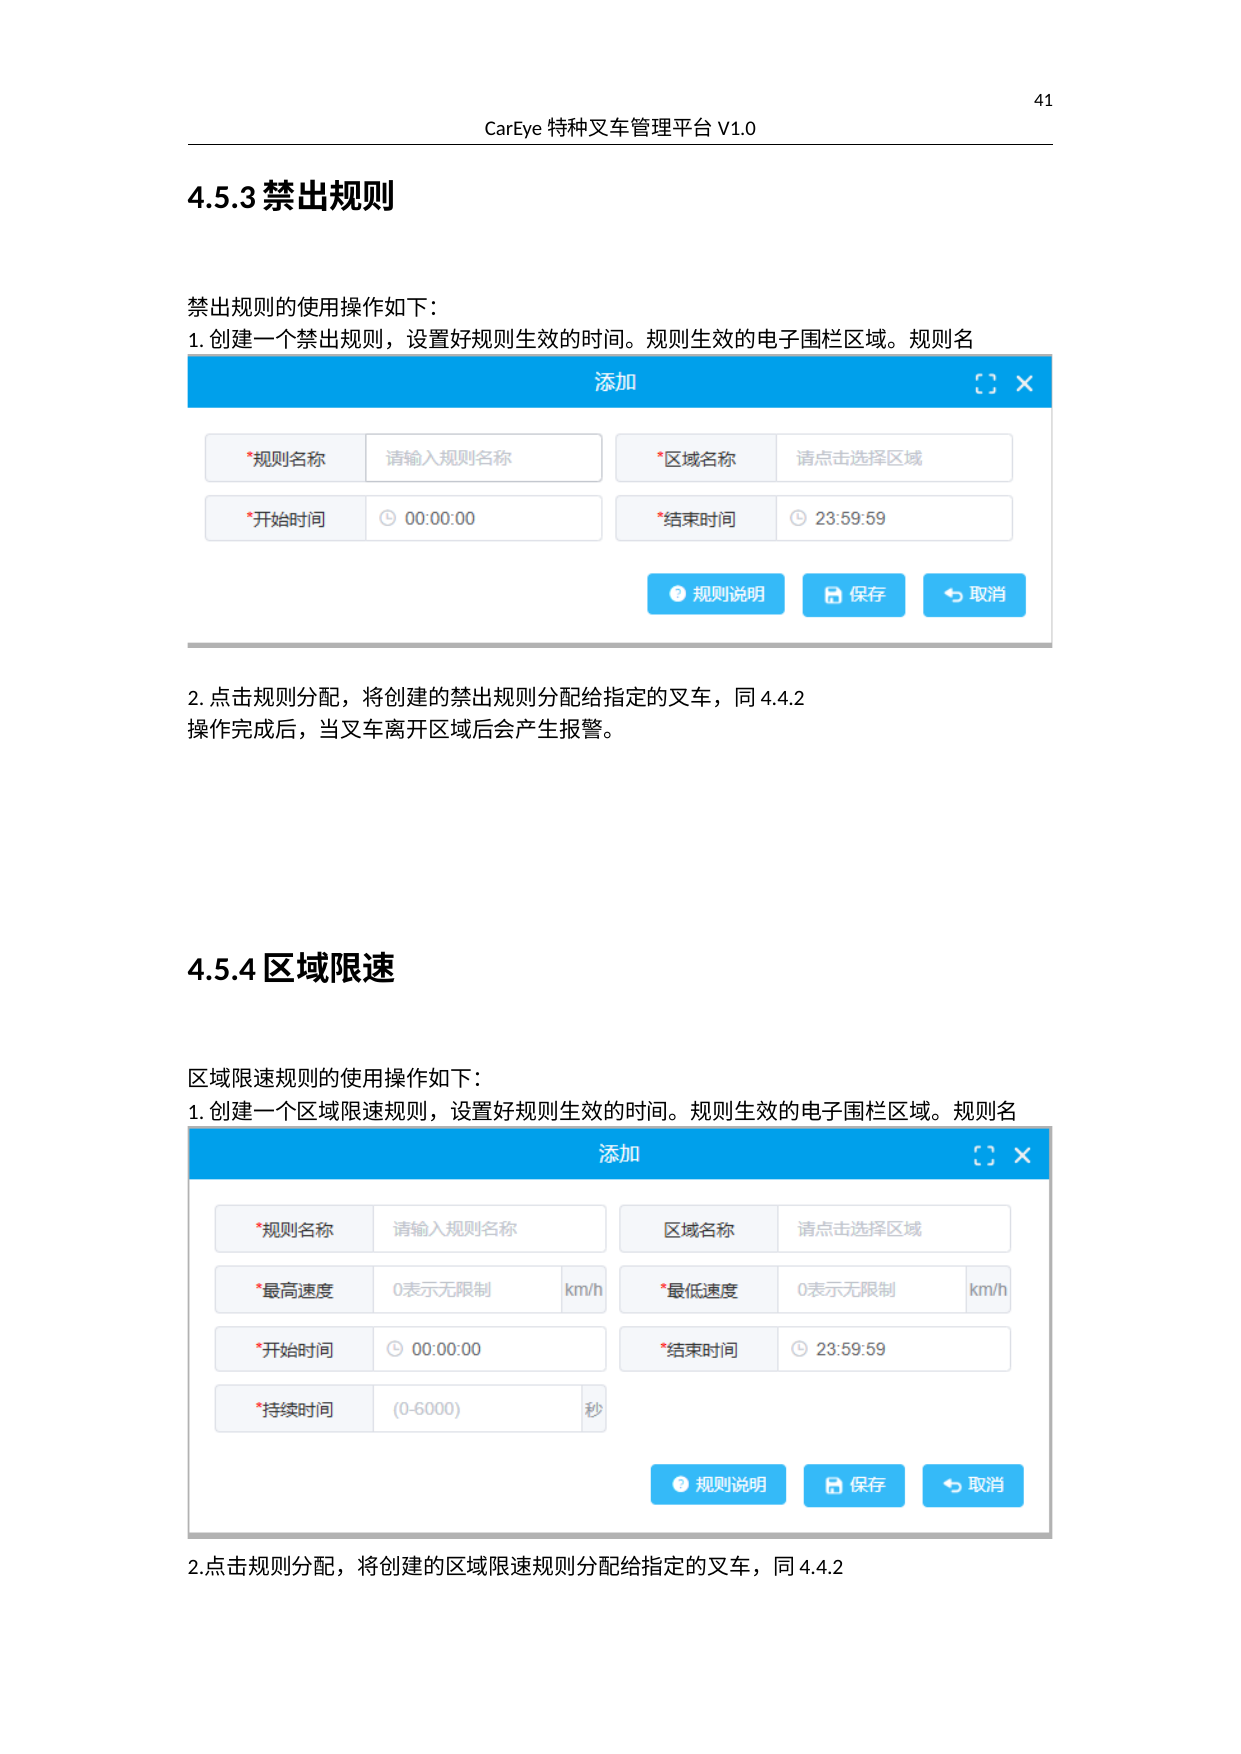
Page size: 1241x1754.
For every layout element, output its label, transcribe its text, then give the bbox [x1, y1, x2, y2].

picture [187, 354, 1053, 648]
subtitle 禁出规则 [187, 162, 1053, 227]
picture [187, 1126, 1053, 1539]
picture [602, 374, 614, 391]
list 创建一个禁出规则，设置好规则生效的时间。规则生效的电子围栏区域。规则名 [187, 322, 1053, 354]
subtitle 区域限速 [187, 934, 1053, 999]
text 区域限速规则的使用操作如下： [187, 1061, 1053, 1093]
list 操作完成后，当叉车离开区域后会产生报警。 [187, 712, 1053, 744]
text 禁出规则的使用操作如下： [187, 289, 1053, 322]
picture [1017, 376, 1032, 391]
picture [616, 372, 629, 391]
list 2.点击规则分配，将创建的区域限速规则分配给指定的叉车，同4.4.2 [187, 1548, 1053, 1581]
list 点击规则分配，将创建的禁出规则分配给指定的叉车，同4.4.2 [187, 679, 1053, 712]
list 创建一个区域限速规则，设置好规则生效的时间。规则生效的电子围栏区域。规则名 [187, 1093, 1053, 1126]
